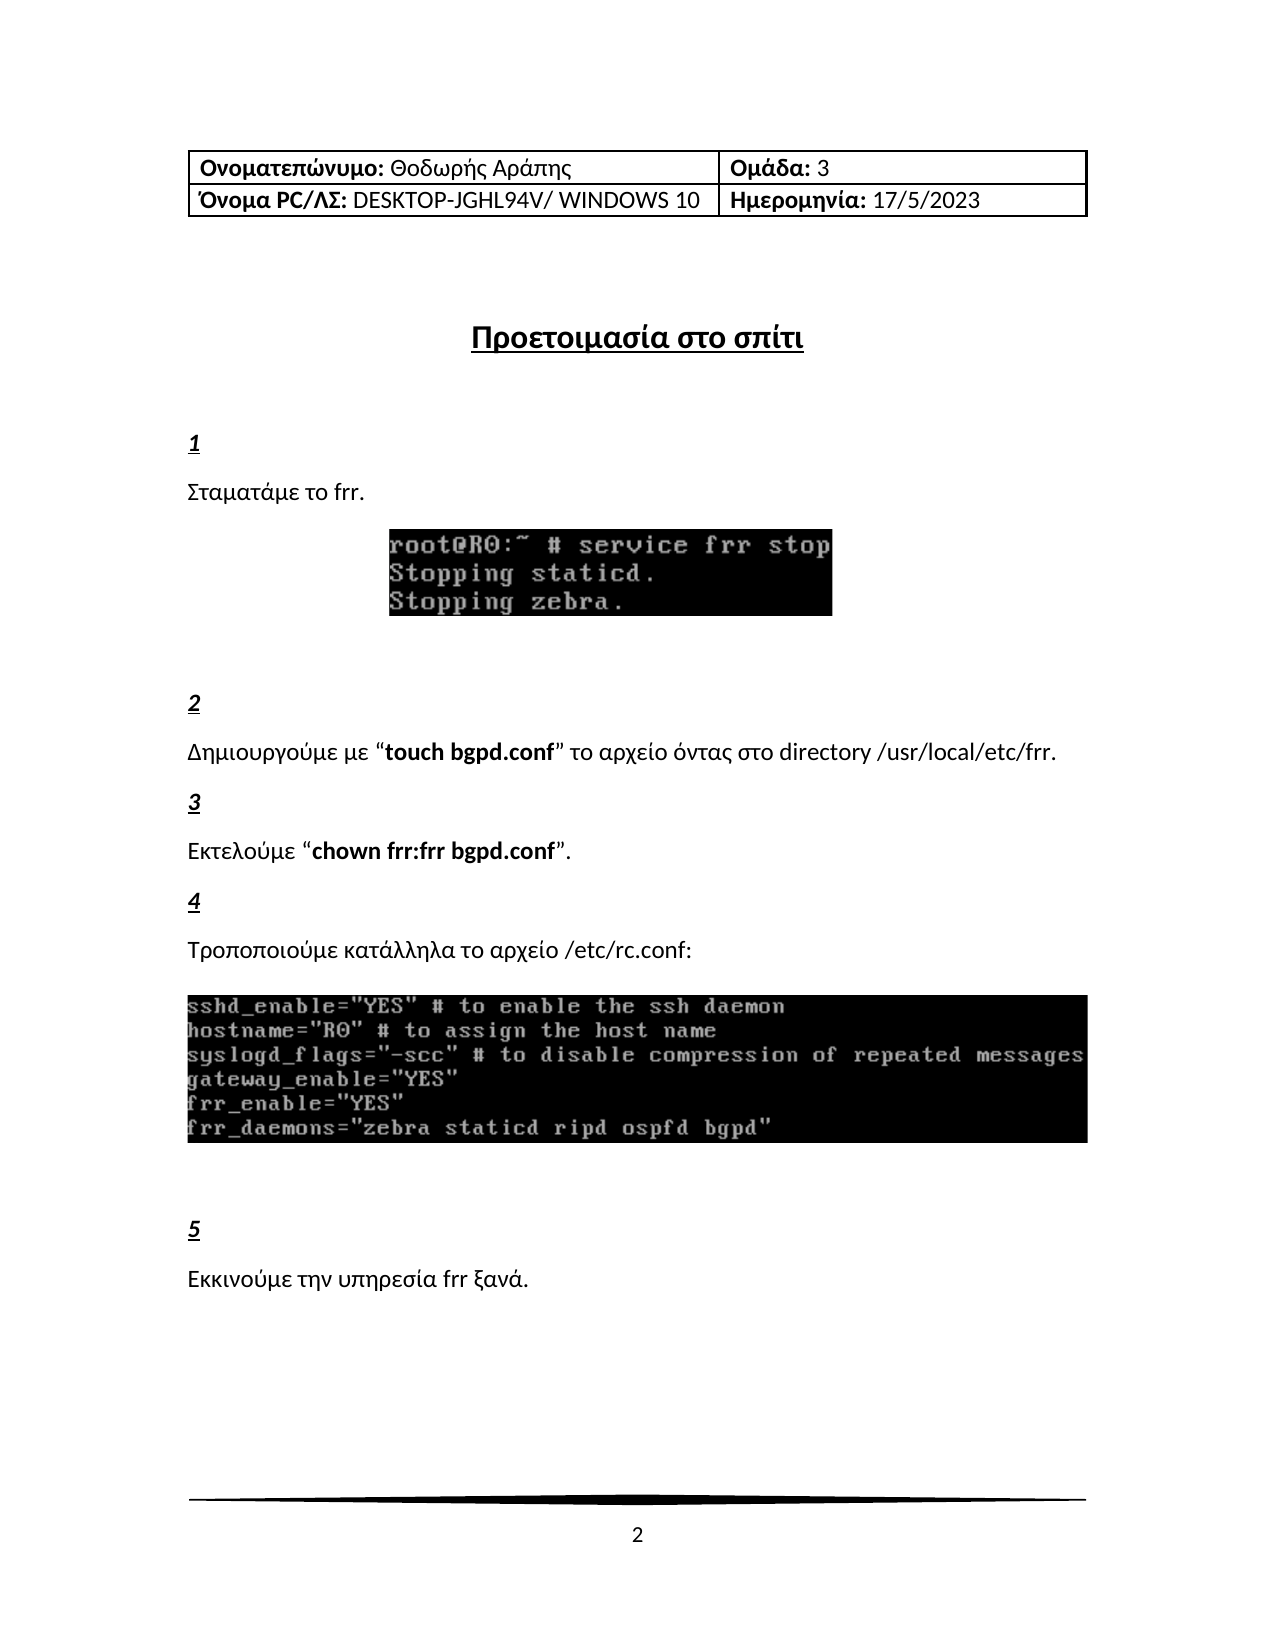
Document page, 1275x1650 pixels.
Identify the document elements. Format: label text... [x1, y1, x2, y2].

table_cell Ημερομηνία: 17/5/2023 [720, 185, 1085, 215]
table_header Ομάδα: 3 [720, 152, 1085, 183]
text Δημιουργούμε με “touch bgpd.conf” το αρχείο όντας στο directory /usr/local/etc/frr. [187, 736, 1087, 767]
picture [187, 995, 1088, 1143]
text 3 [187, 786, 1087, 816]
text 2 [187, 687, 1087, 717]
table_header Ονοματεπώνυμο: Θοδωρής Αράπης [190, 152, 718, 183]
text Τροποποιούμε κατάλληλα το αρχείο /etc/rc.conf: [187, 934, 1087, 965]
text Εκτελούμε “chown frr:frr bgpd.conf”. [187, 835, 1087, 866]
text Προετοιμασία στο σπίτι [187, 316, 1087, 357]
text 4 [187, 885, 1087, 916]
text Σταματάμε το frr. [187, 476, 1087, 507]
text 1 [187, 427, 1087, 457]
picture [389, 529, 833, 616]
text Εκκινούμε την υπηρεσία frr ξανά. [187, 1263, 1087, 1293]
text 5 [187, 1213, 1087, 1244]
table_cell Όνομα PC/ΛΣ: DESKTOP-JGHL94V/ WINDOWS 10 [190, 185, 718, 215]
